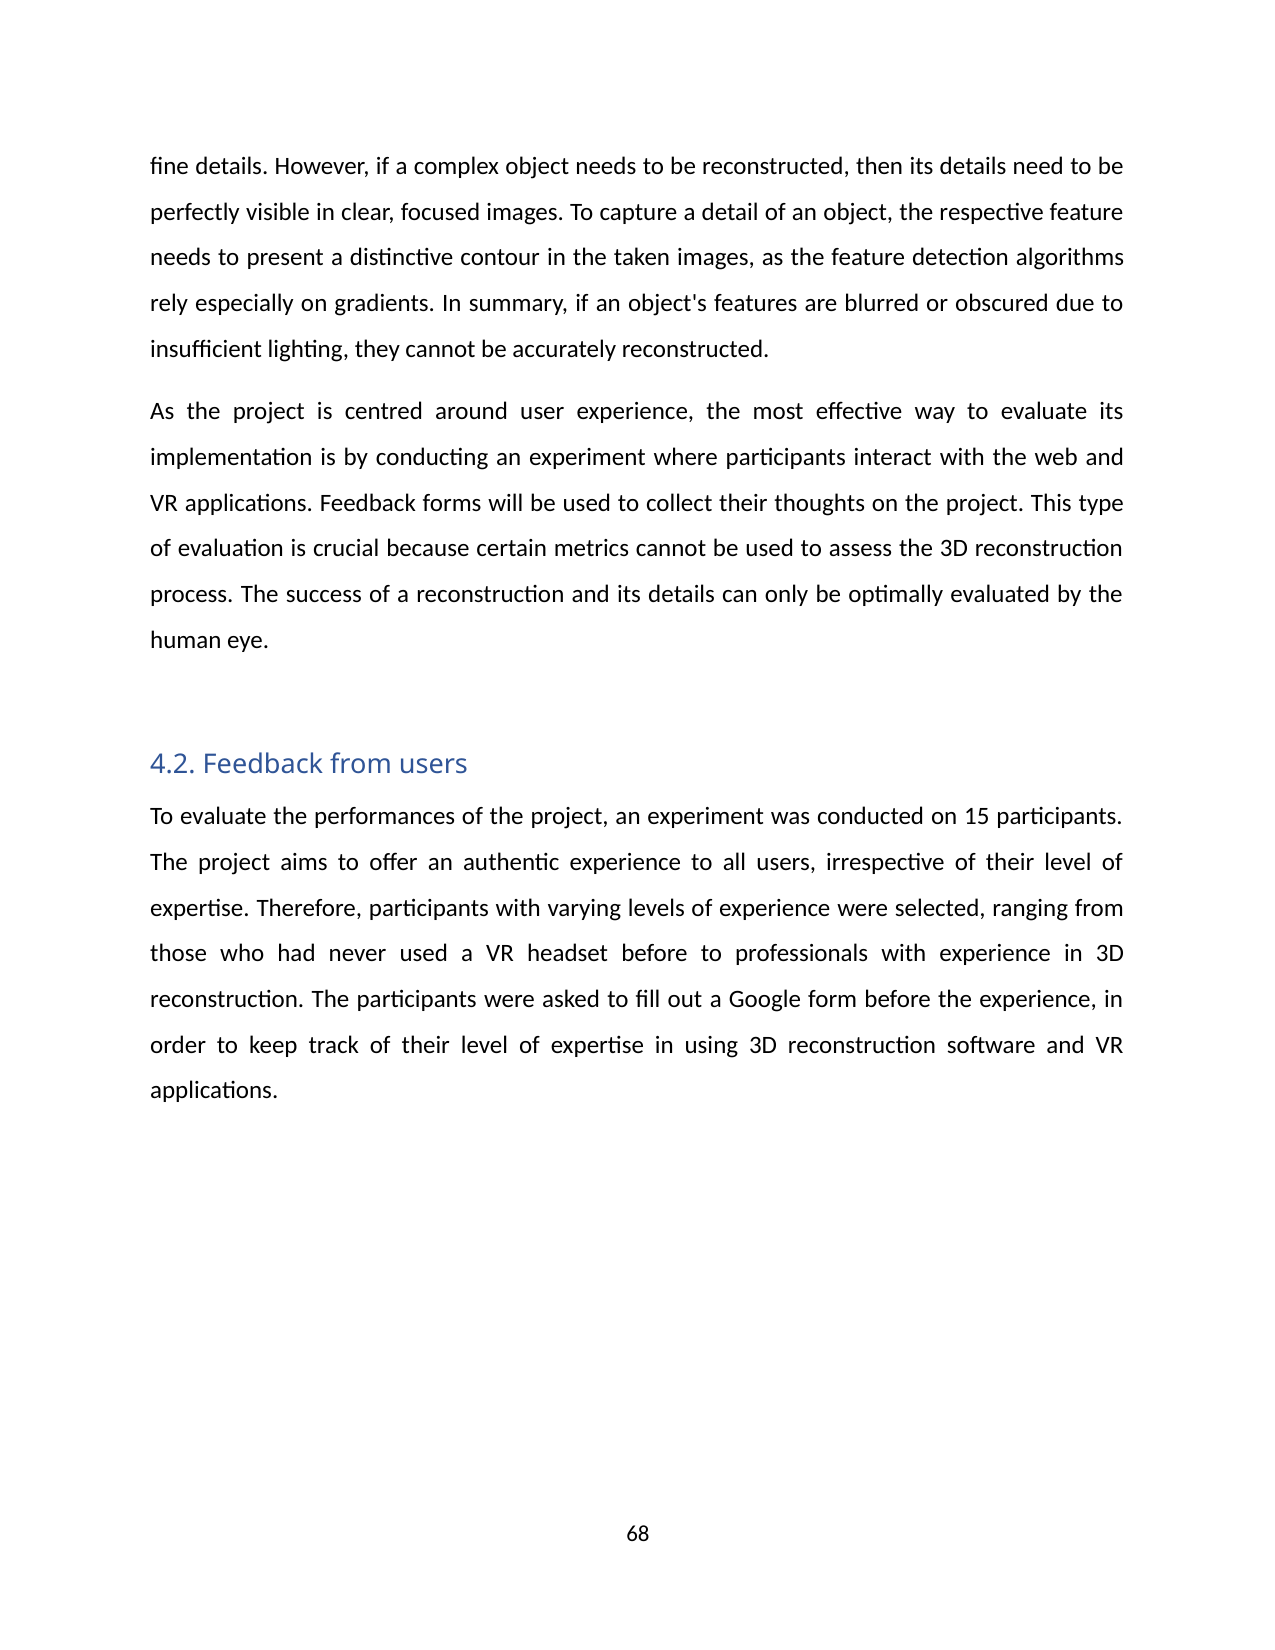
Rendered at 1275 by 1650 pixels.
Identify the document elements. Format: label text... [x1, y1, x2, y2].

text As the project is centred around user experience, the most effective way to evaluate its implementation is by conducting an experiment where participants interact with the web and VR applications. Feedback forms will be used to collect their thoughts on the project. This type of evaluation is crucial because certain metrics cannot be used to assess the 3D reconstruction process. The success of a reconstruction and its details can only be optimally evaluated by the human eye. [150, 395, 1125, 654]
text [150, 150, 1125, 363]
text To evaluate the performances of the project, an experiment was conducted on 15 participants. The project aims to offer an authentic experience to all users, irrespective of their level of expertise. Therefore, participants with varying levels of experience were selected, ranging from those who had never used a VR headset before to professionals with experience in 3D reconstruction. The participants were asked to fill out a Google form before the experience, in order to keep track of their level of expertise in using 3D reconstruction software and VR applications. [150, 800, 1125, 1105]
subtitle Feedback from users [150, 745, 1125, 782]
